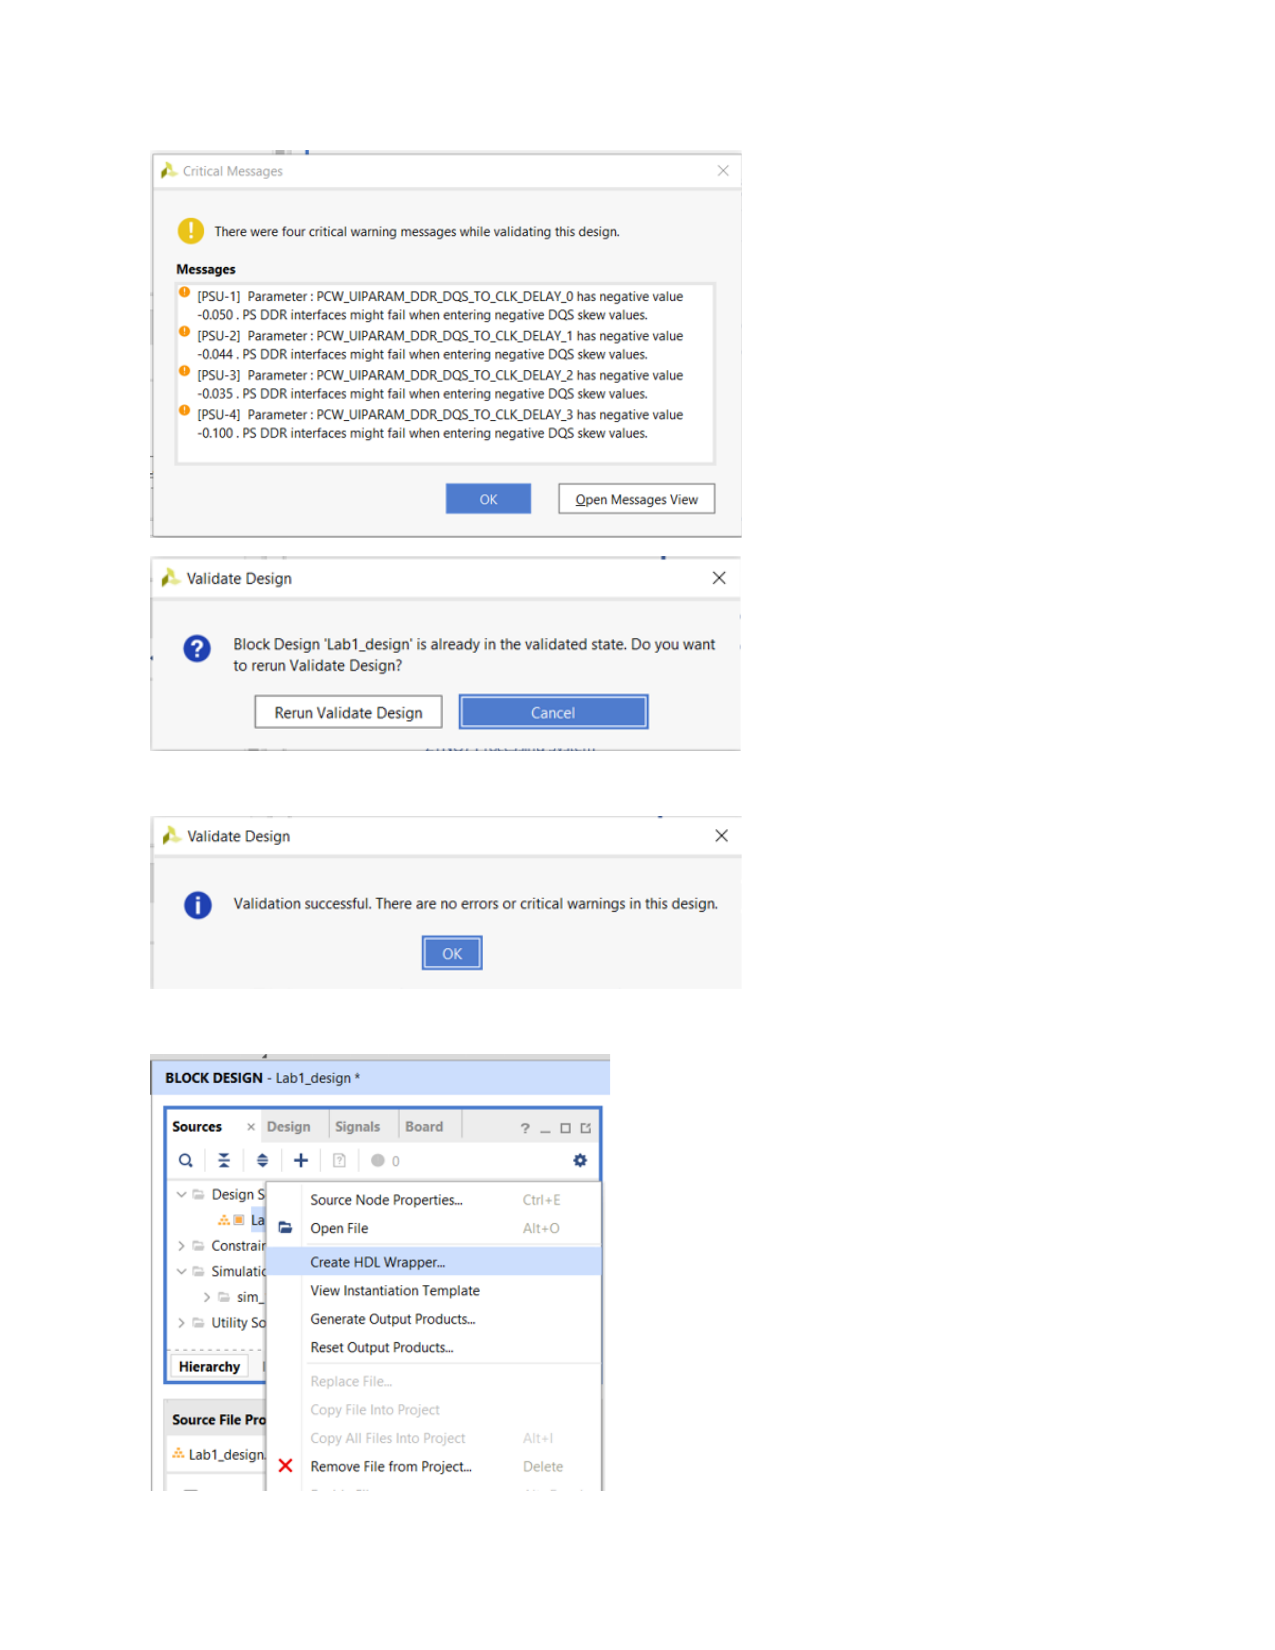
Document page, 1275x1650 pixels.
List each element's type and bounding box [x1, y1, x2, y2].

picture [150, 1054, 611, 1491]
picture [150, 556, 741, 751]
picture [150, 150, 742, 538]
picture [150, 816, 742, 989]
